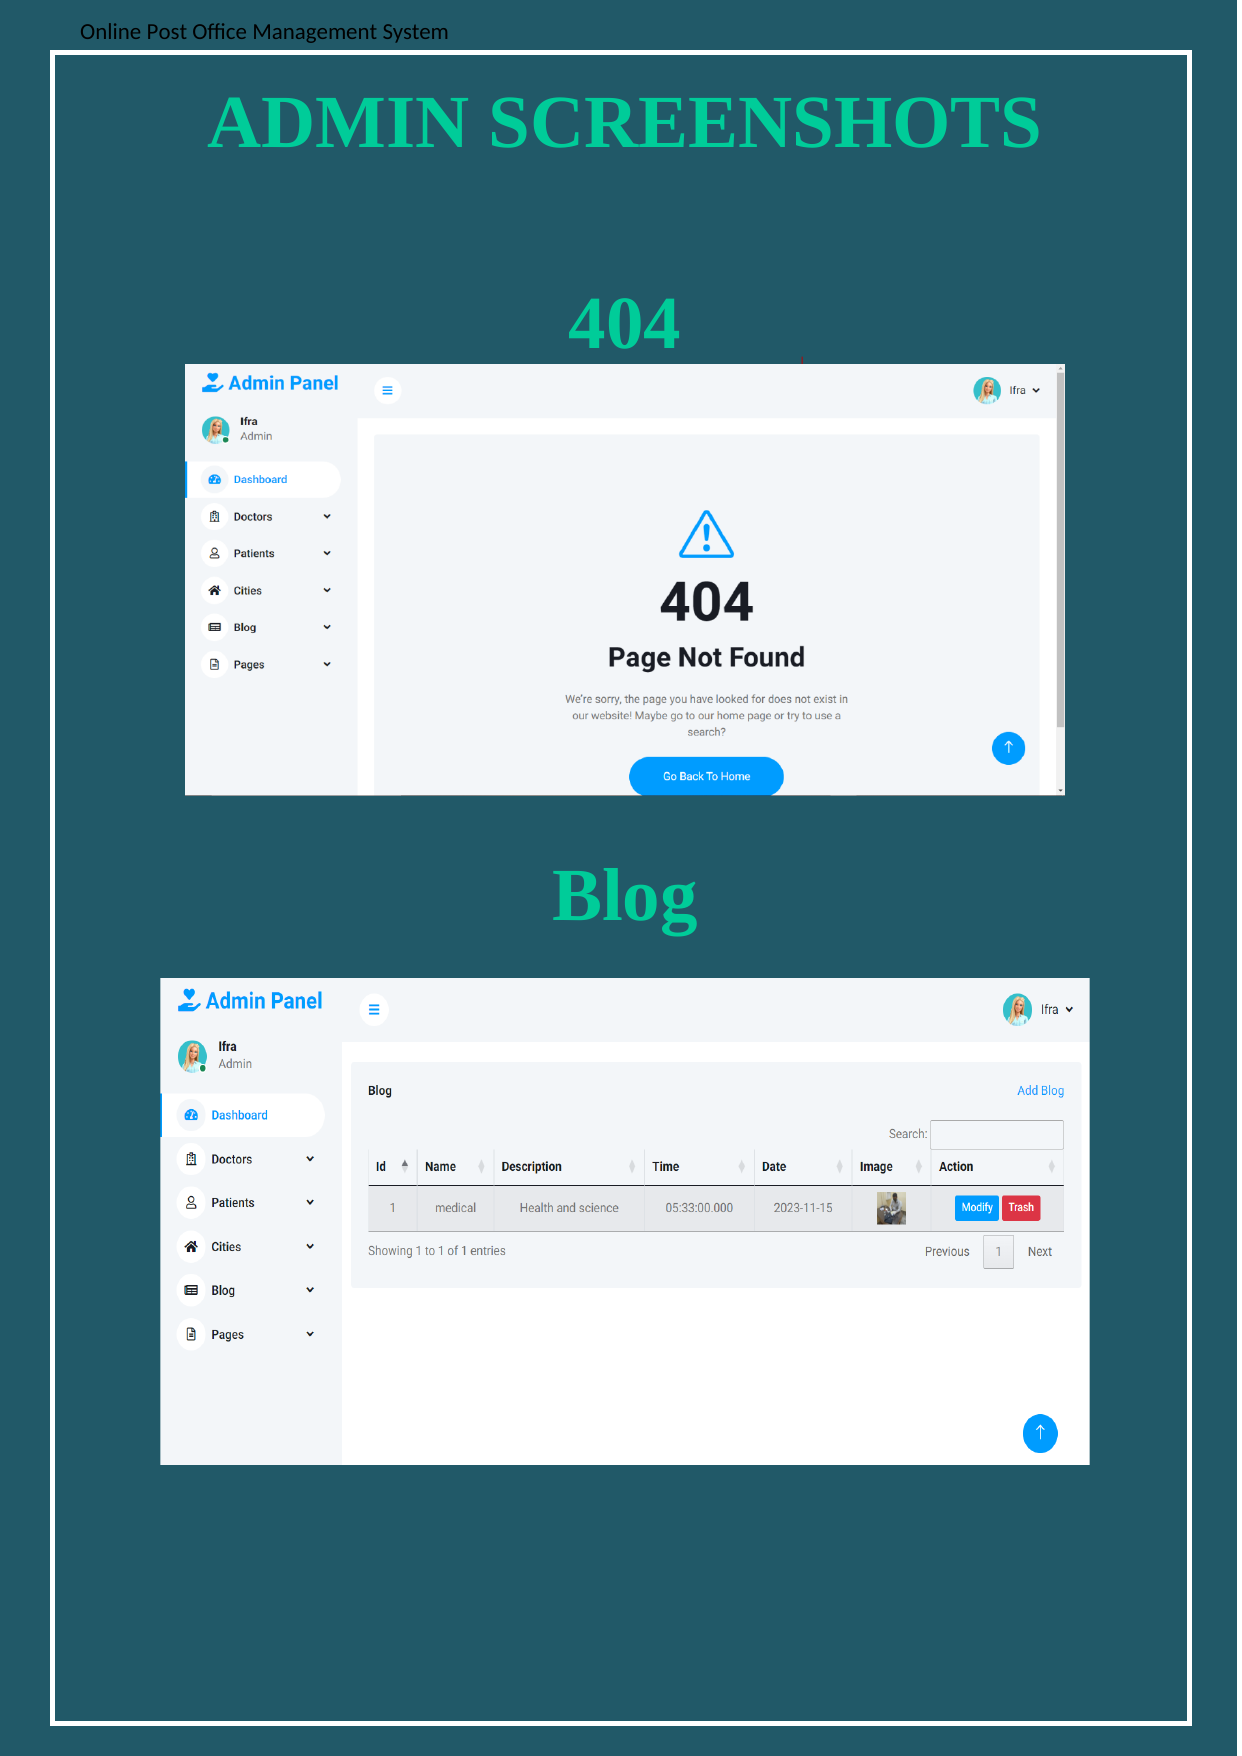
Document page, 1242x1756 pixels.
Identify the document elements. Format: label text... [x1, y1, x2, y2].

picture [185, 364, 1065, 796]
text Online Post Office Management System [80, 17, 1185, 45]
picture [160, 978, 1090, 1465]
subtitle Blog [64, 850, 1185, 936]
subtitle 404 [64, 278, 1185, 364]
subtitle ADMIN SCREENSHOTS [64, 77, 1185, 163]
